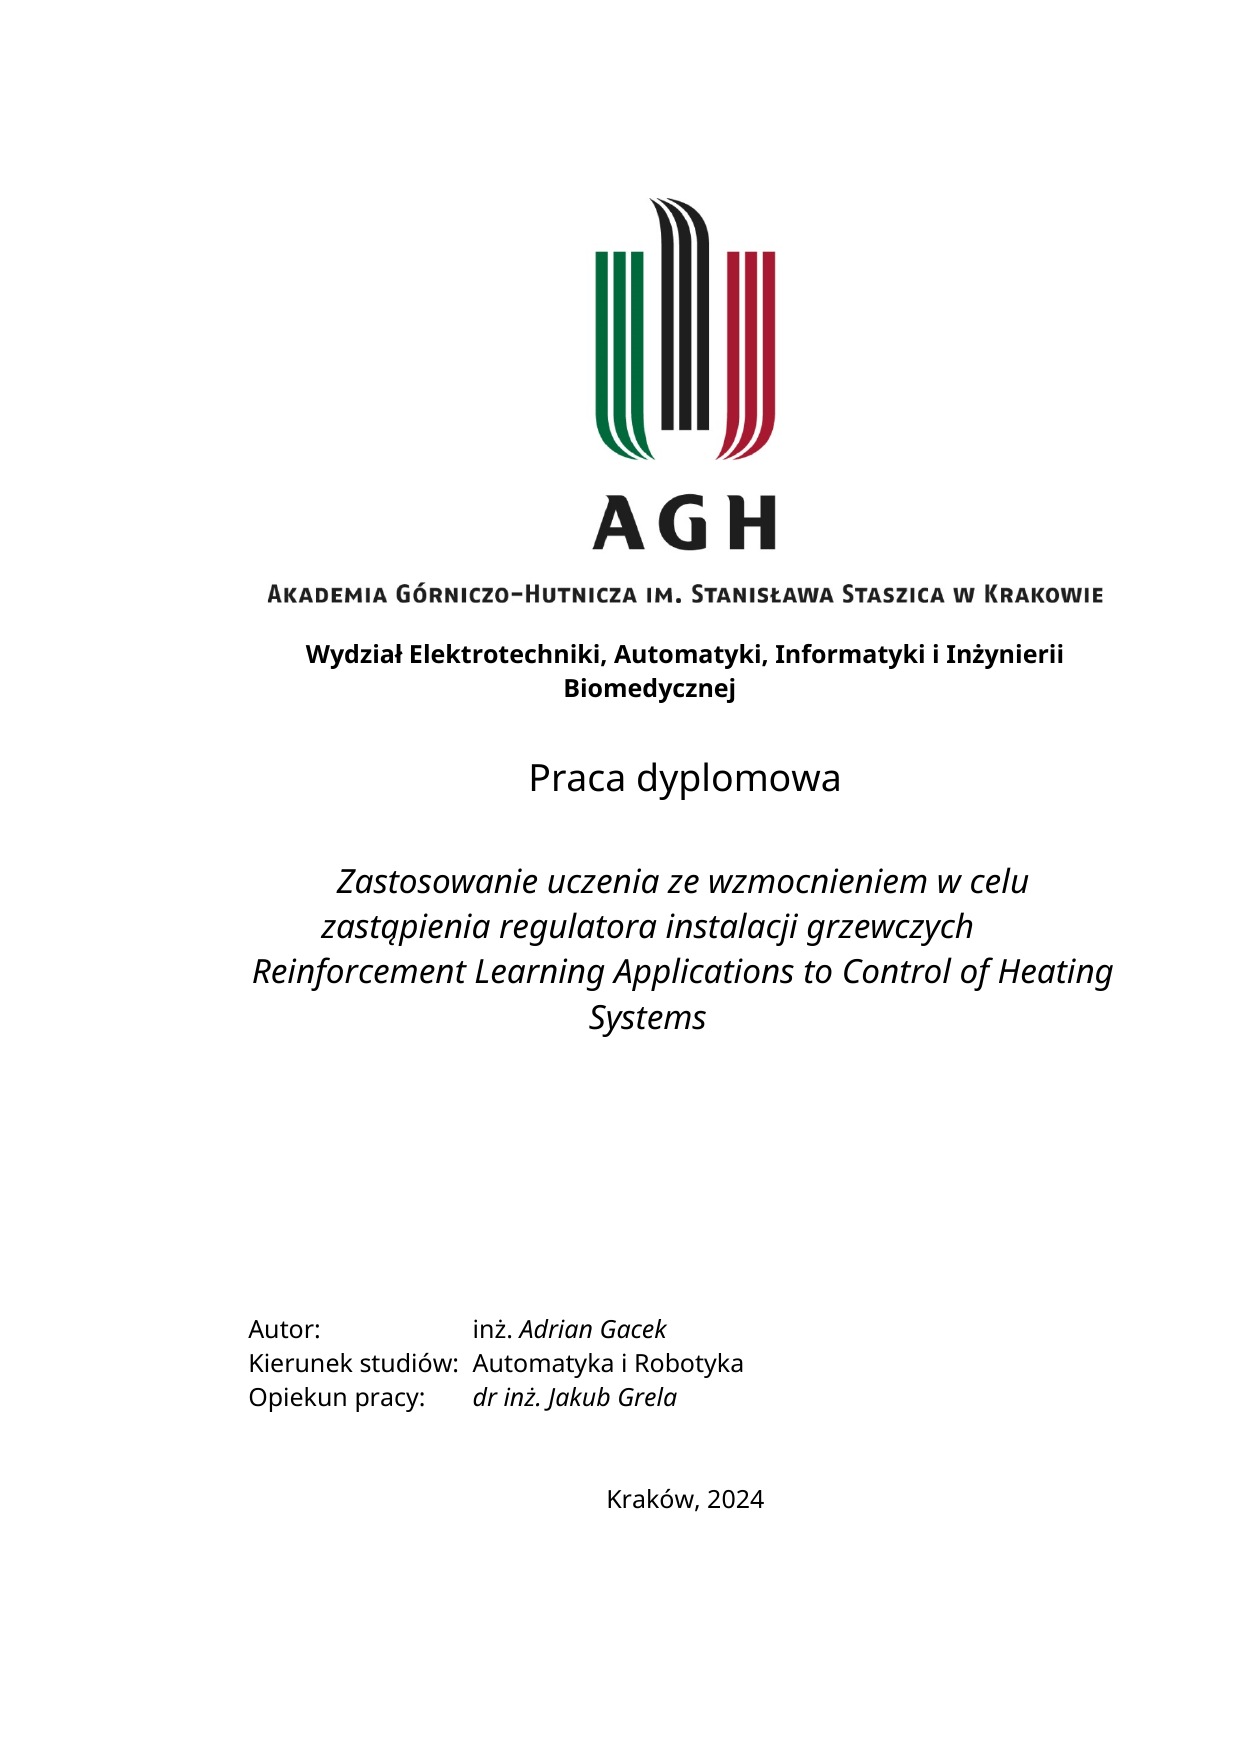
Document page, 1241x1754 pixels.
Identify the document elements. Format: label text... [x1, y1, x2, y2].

text Opiekun pracy: dr inż. Jakub Grela [177, 1380, 1122, 1414]
picture [267, 198, 1103, 603]
text Autor: inż. Adrian Gacek [177, 1312, 1122, 1346]
text Wydział Elektrotechniki, Automatyki, Informatyki i Inżynierii Biomedycznej [177, 637, 1122, 705]
text Kierunek studiów: Automatyka i Robotyka [177, 1346, 1122, 1380]
text Kraków, 2024 [177, 1482, 1122, 1516]
text Praca dyplomowa [177, 752, 1122, 803]
text Reinforcement Learning Applications to Control of Heating Systems [177, 948, 1122, 1039]
text Zastosowanie uczenia ze wzmocnieniem w celu zastąpienia regulatora instalacji grzewczych [177, 857, 1122, 948]
